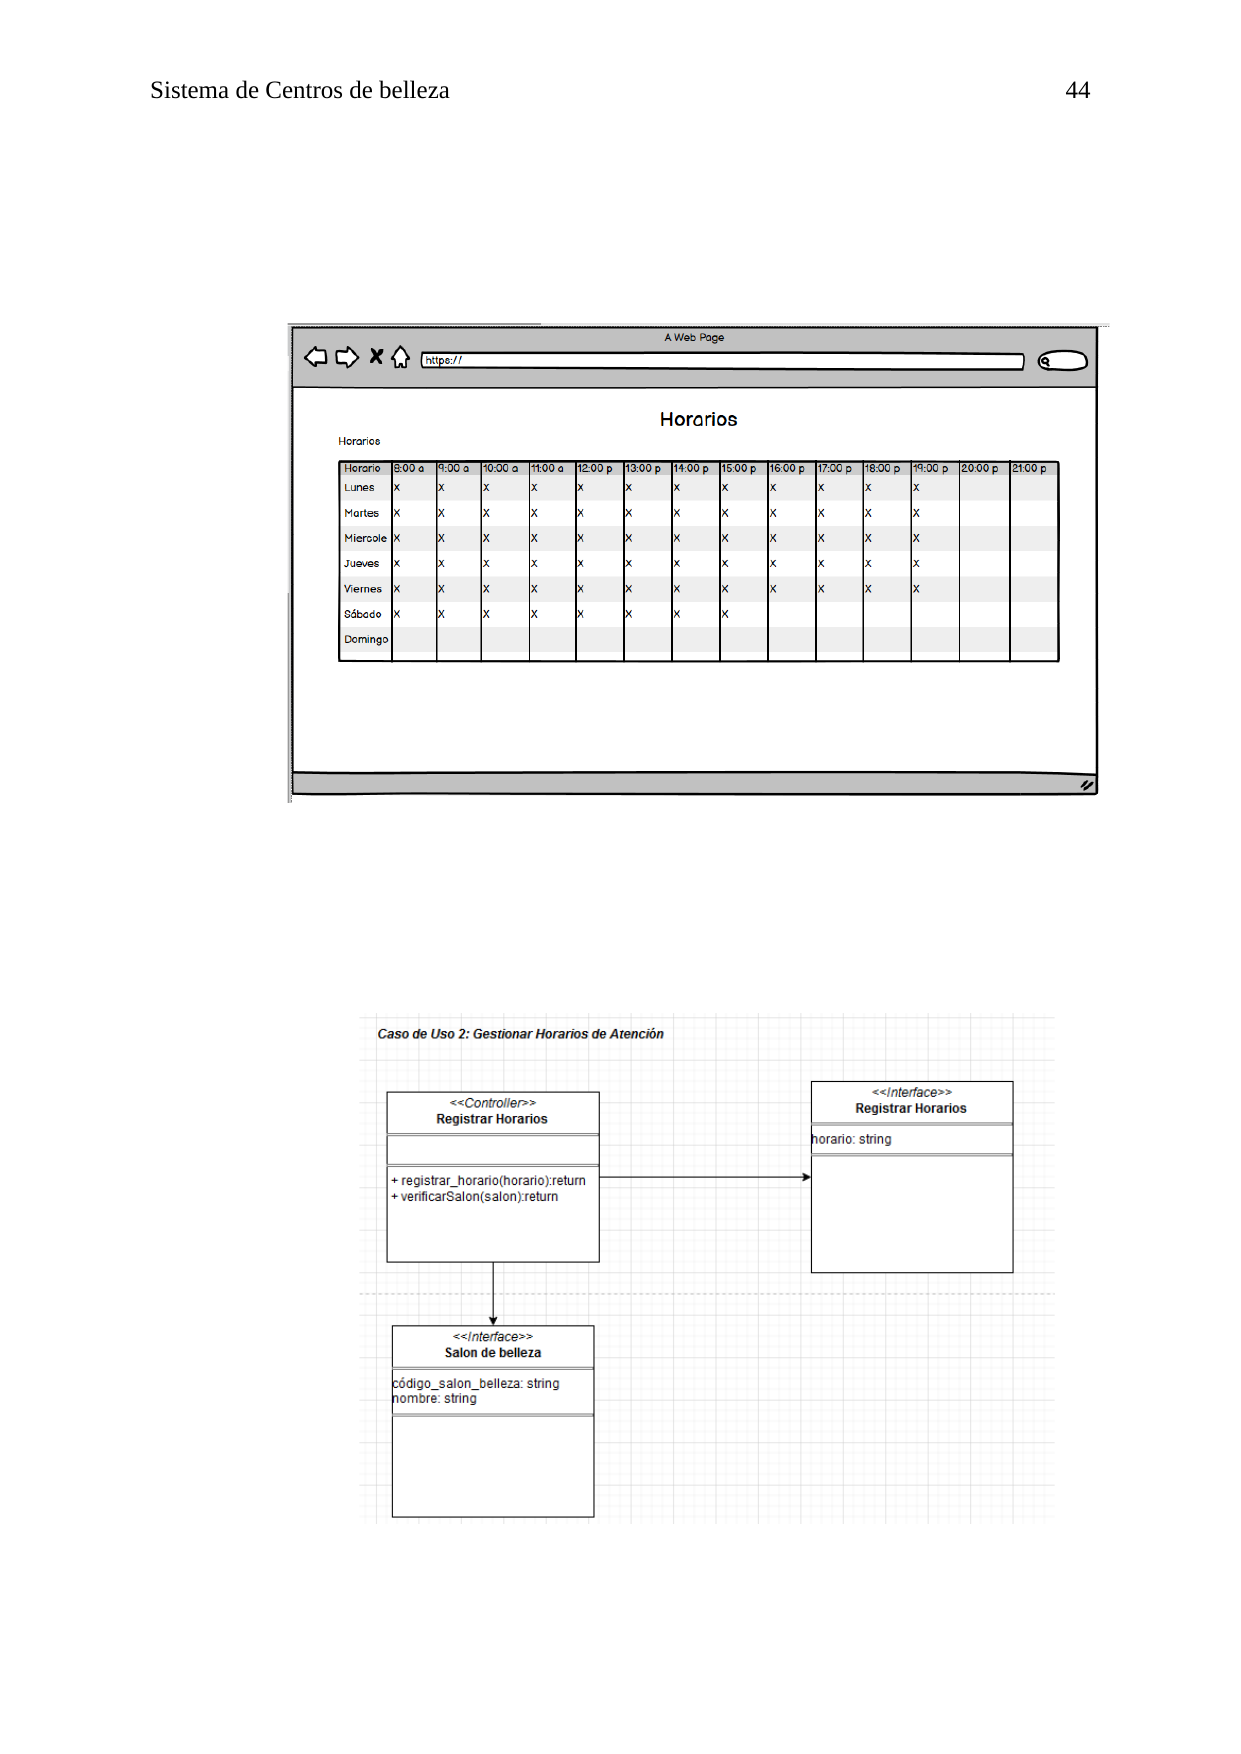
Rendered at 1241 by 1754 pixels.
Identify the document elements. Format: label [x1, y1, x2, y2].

picture [287, 323, 1110, 803]
picture [359, 1013, 1055, 1524]
